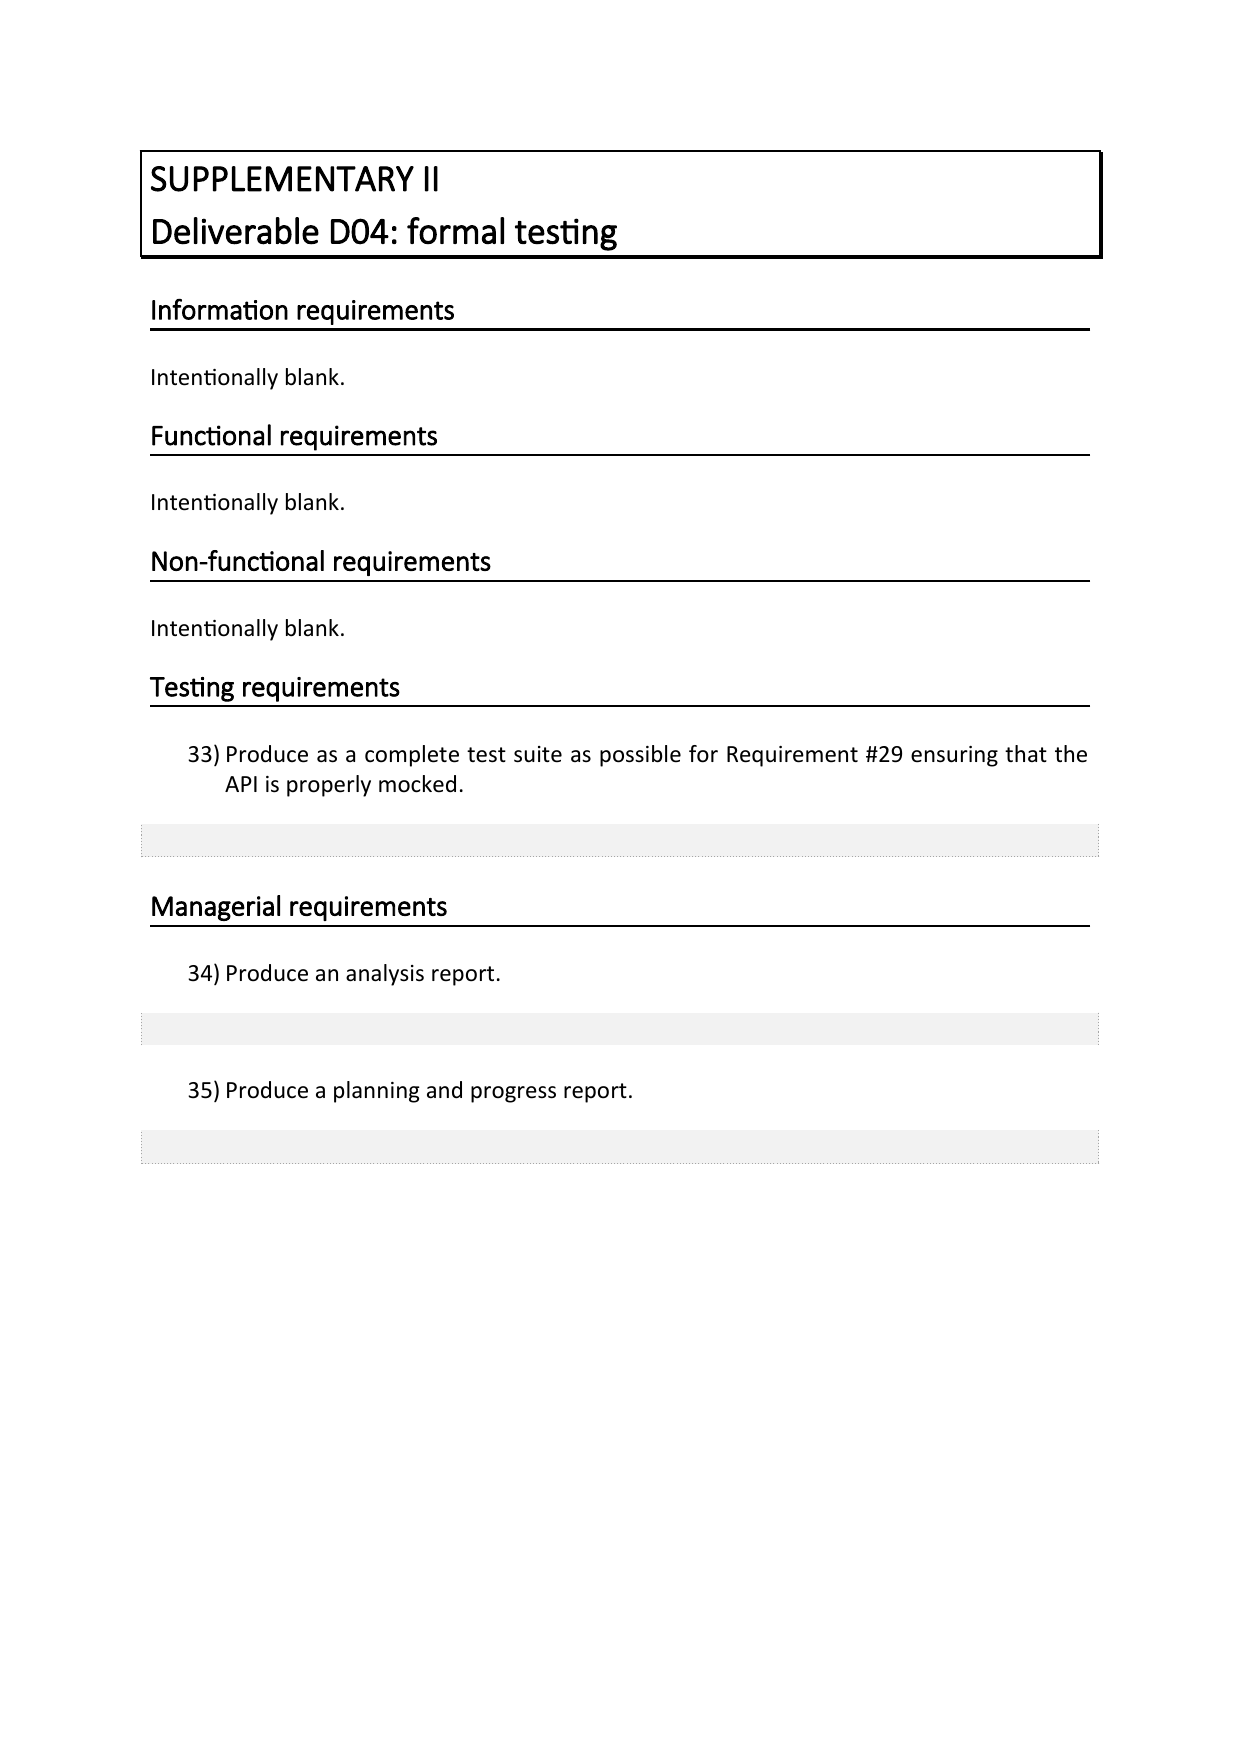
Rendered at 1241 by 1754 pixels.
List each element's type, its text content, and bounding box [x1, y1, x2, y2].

subtitle Non-functional requirements [150, 542, 1090, 580]
subtitle SUPPLEMENTARY II Deliverable D04: formal testing [142, 152, 1099, 255]
text Intentionally blank. [150, 612, 1090, 643]
list Produce a planning and progress report. [187, 1075, 1090, 1105]
list Produce as a complete test suite as possible for Requirement #29 ensuring that the API is properly mocked. [187, 738, 1090, 799]
subtitle Information requirements [150, 291, 1090, 328]
subtitle Functional requirements [150, 416, 1090, 454]
subtitle Testing requirements [150, 668, 1090, 705]
text Intentionally blank. [150, 487, 1090, 517]
text Intentionally blank. [150, 361, 1090, 391]
subtitle Managerial requirements [150, 887, 1090, 925]
list Produce an analysis report. [187, 957, 1090, 988]
